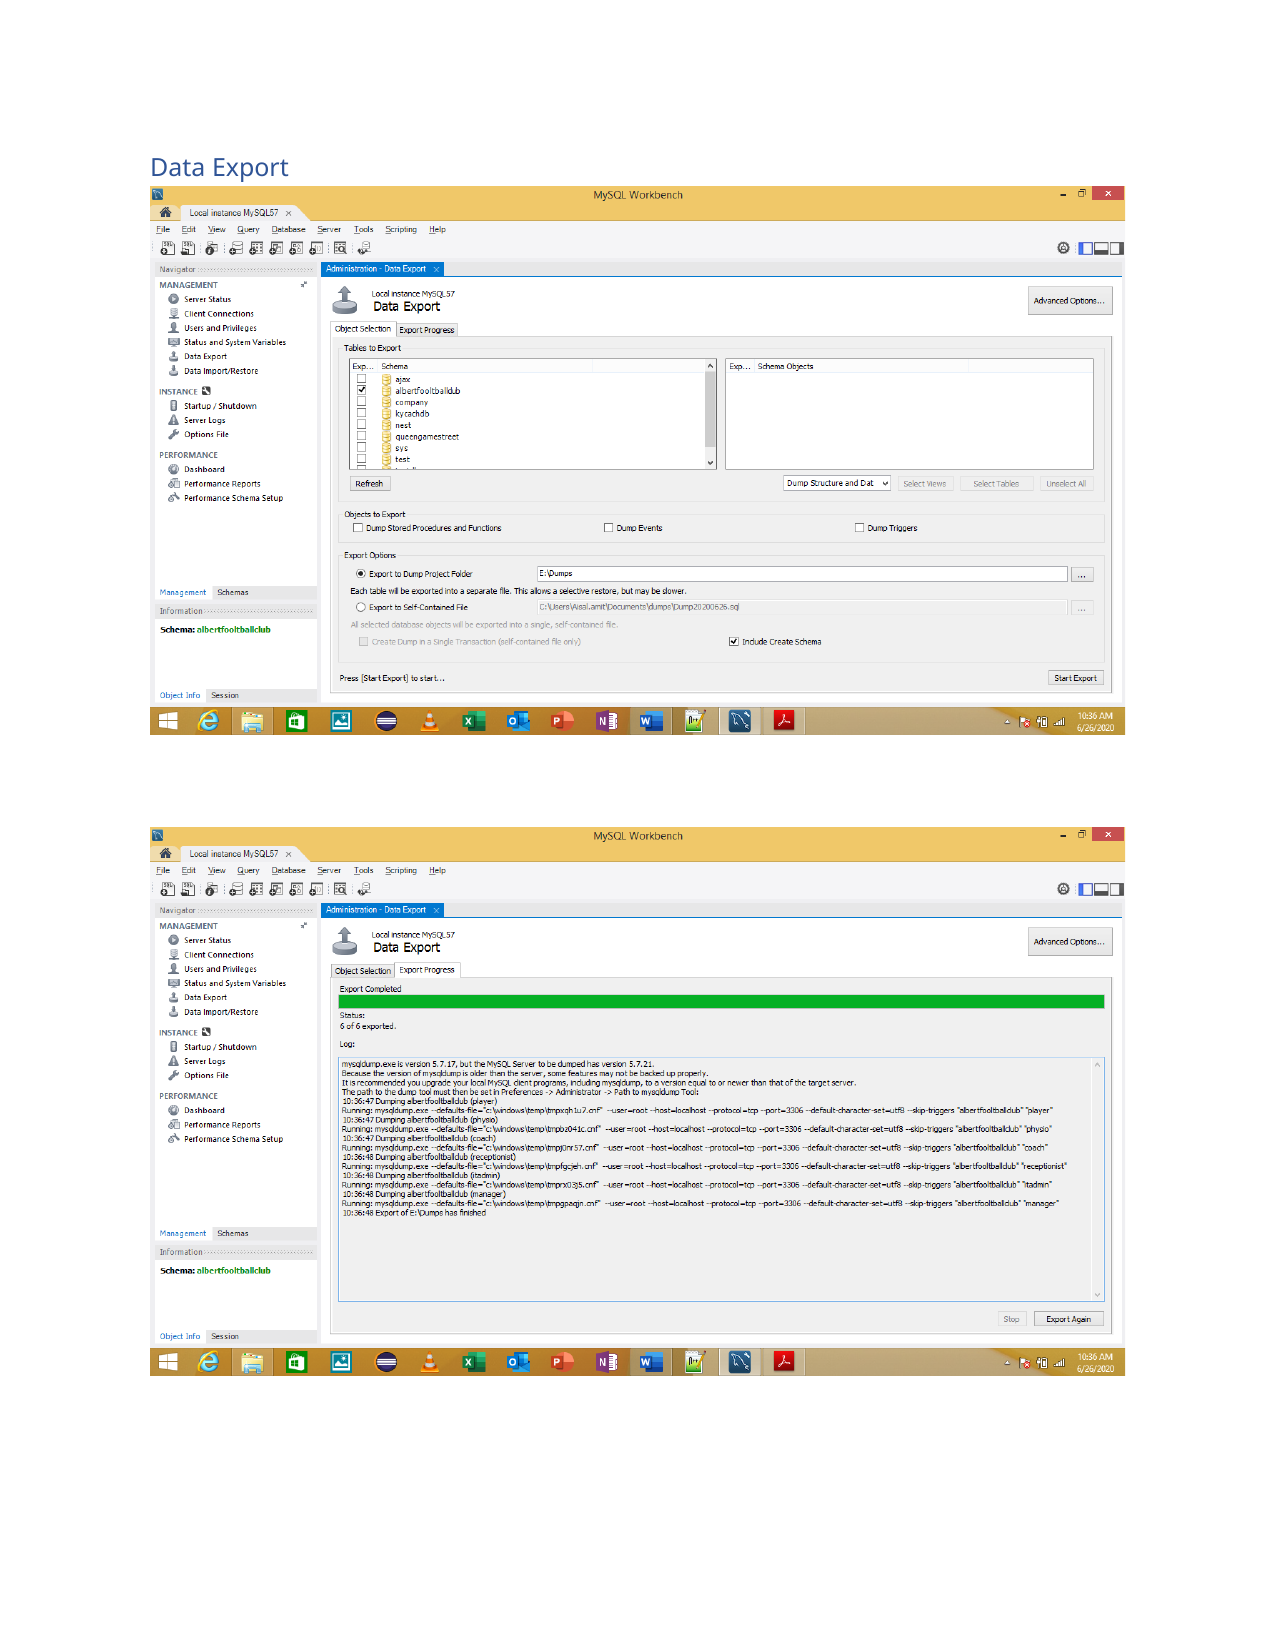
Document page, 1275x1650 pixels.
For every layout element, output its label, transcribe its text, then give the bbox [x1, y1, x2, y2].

subtitle Data Export [150, 150, 1125, 184]
picture [150, 827, 1125, 1376]
picture [150, 186, 1125, 735]
